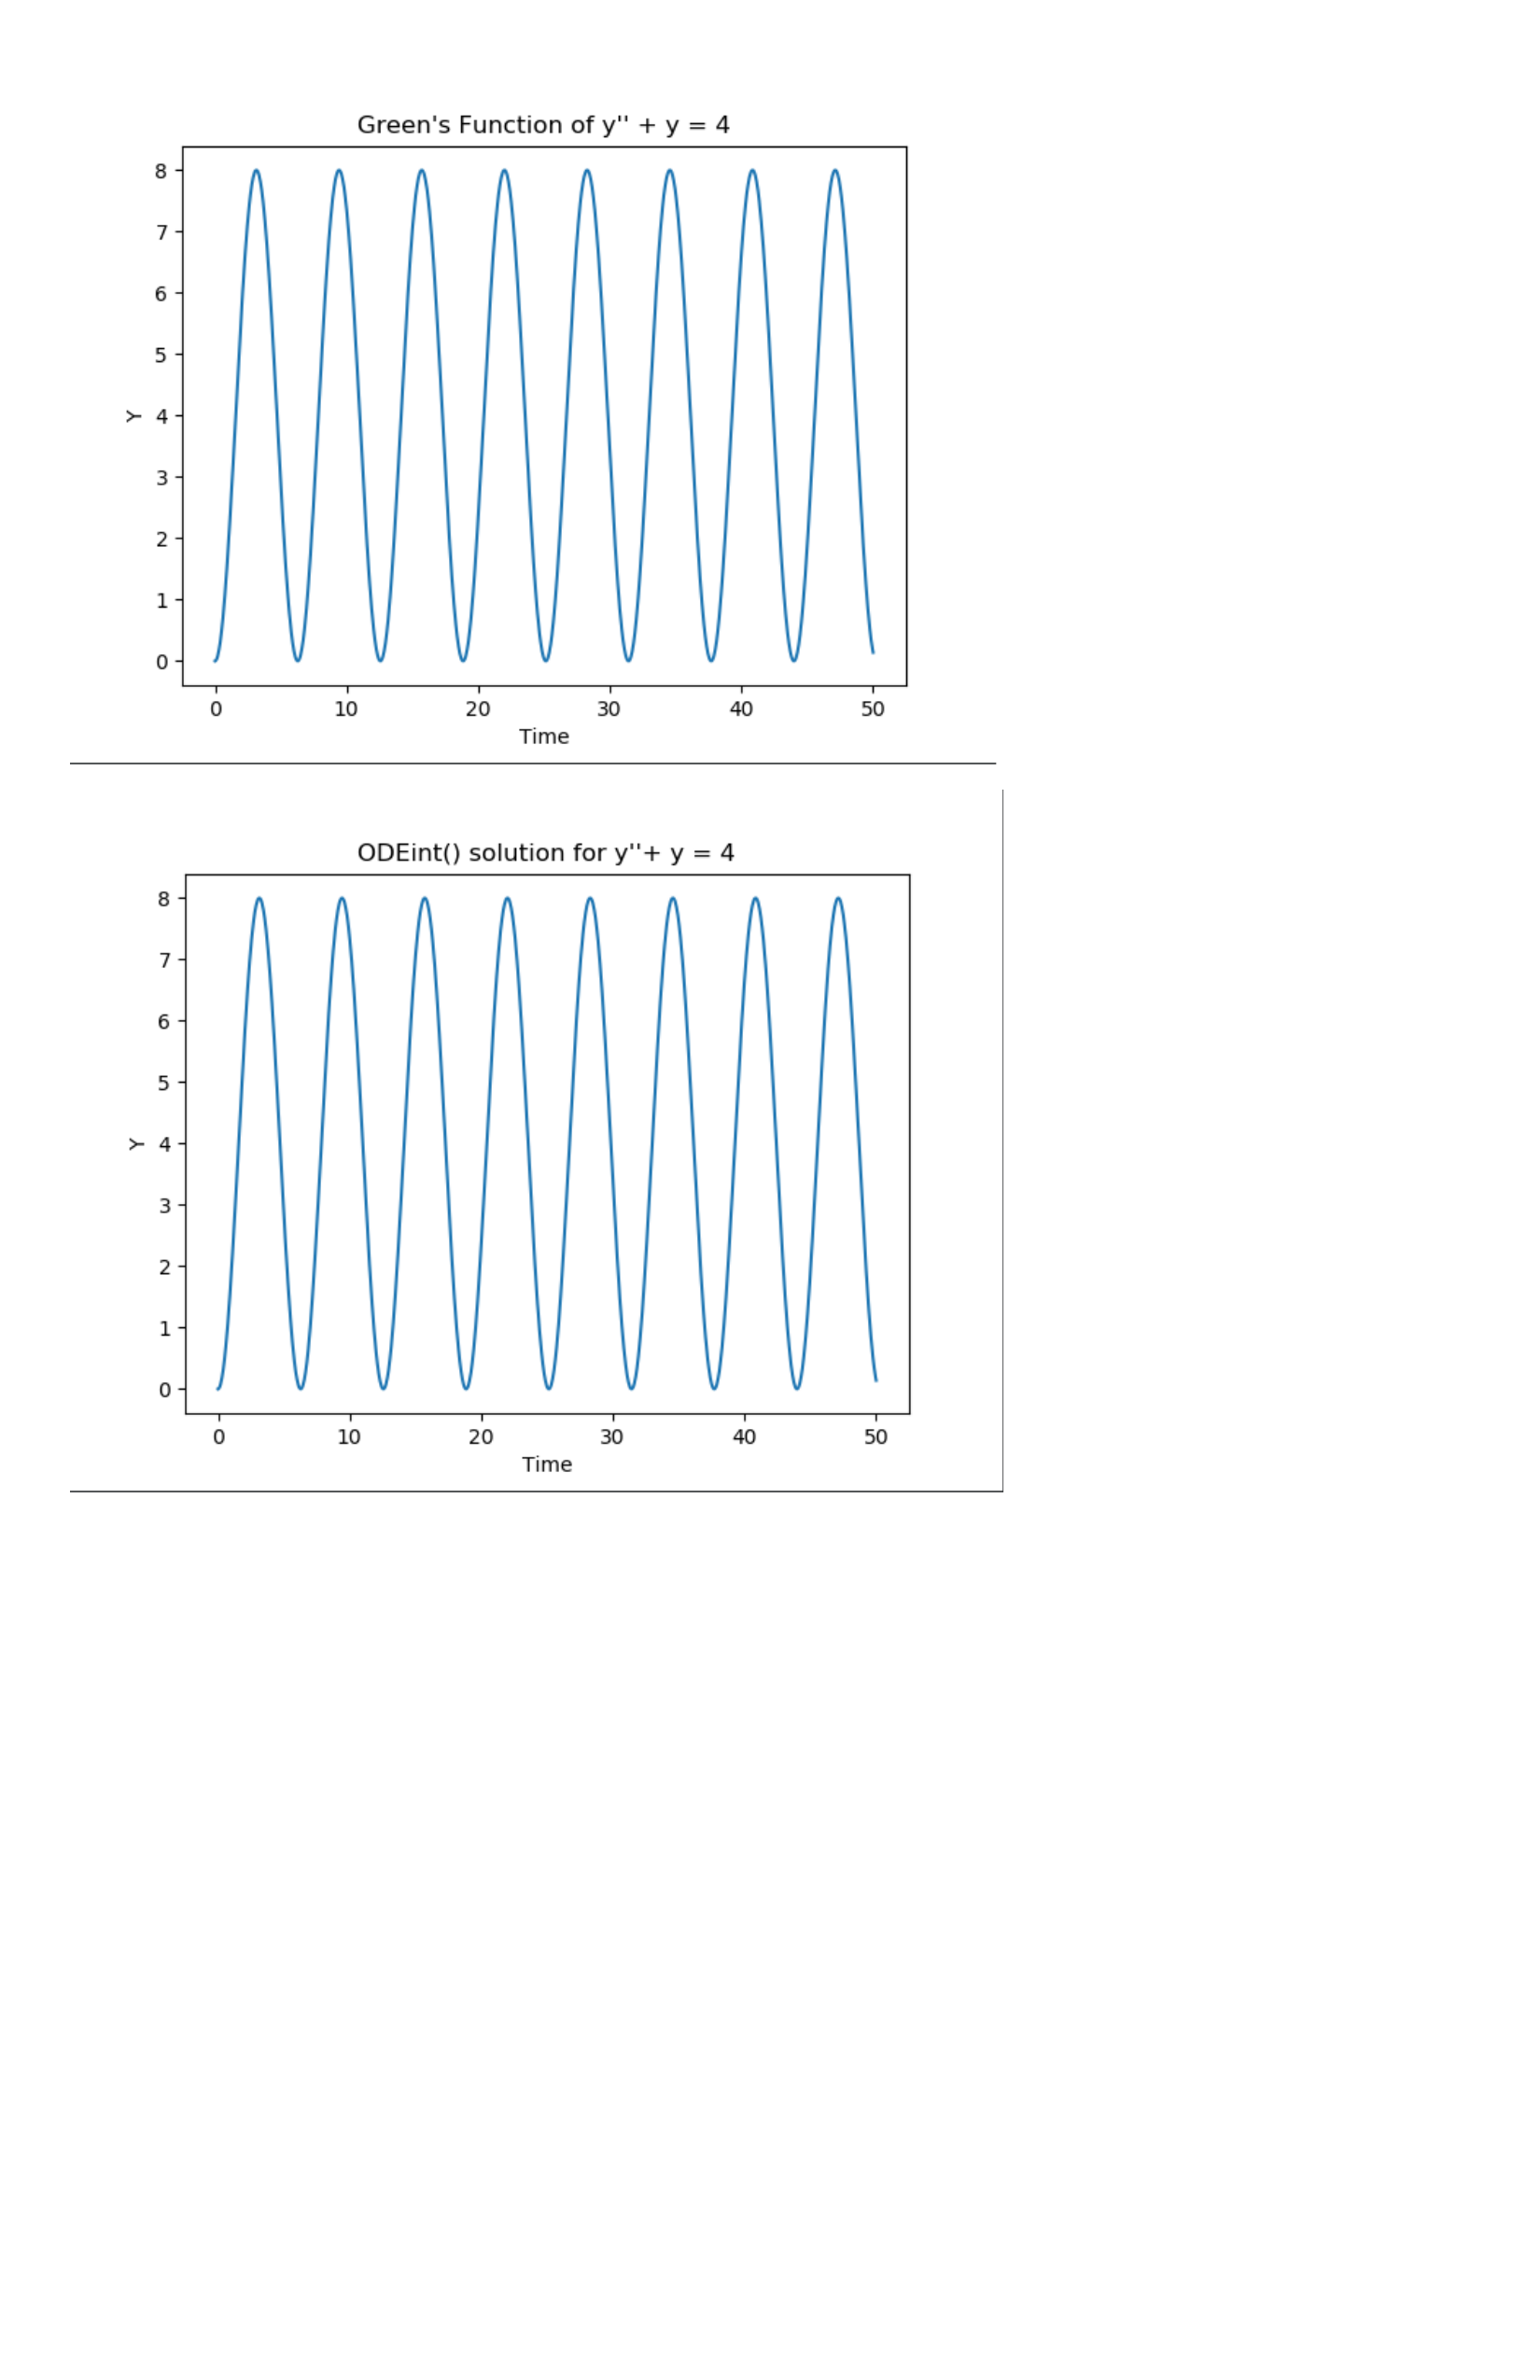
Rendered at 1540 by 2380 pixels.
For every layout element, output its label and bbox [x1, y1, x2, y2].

picture [70, 70, 997, 764]
picture [70, 790, 1004, 1492]
